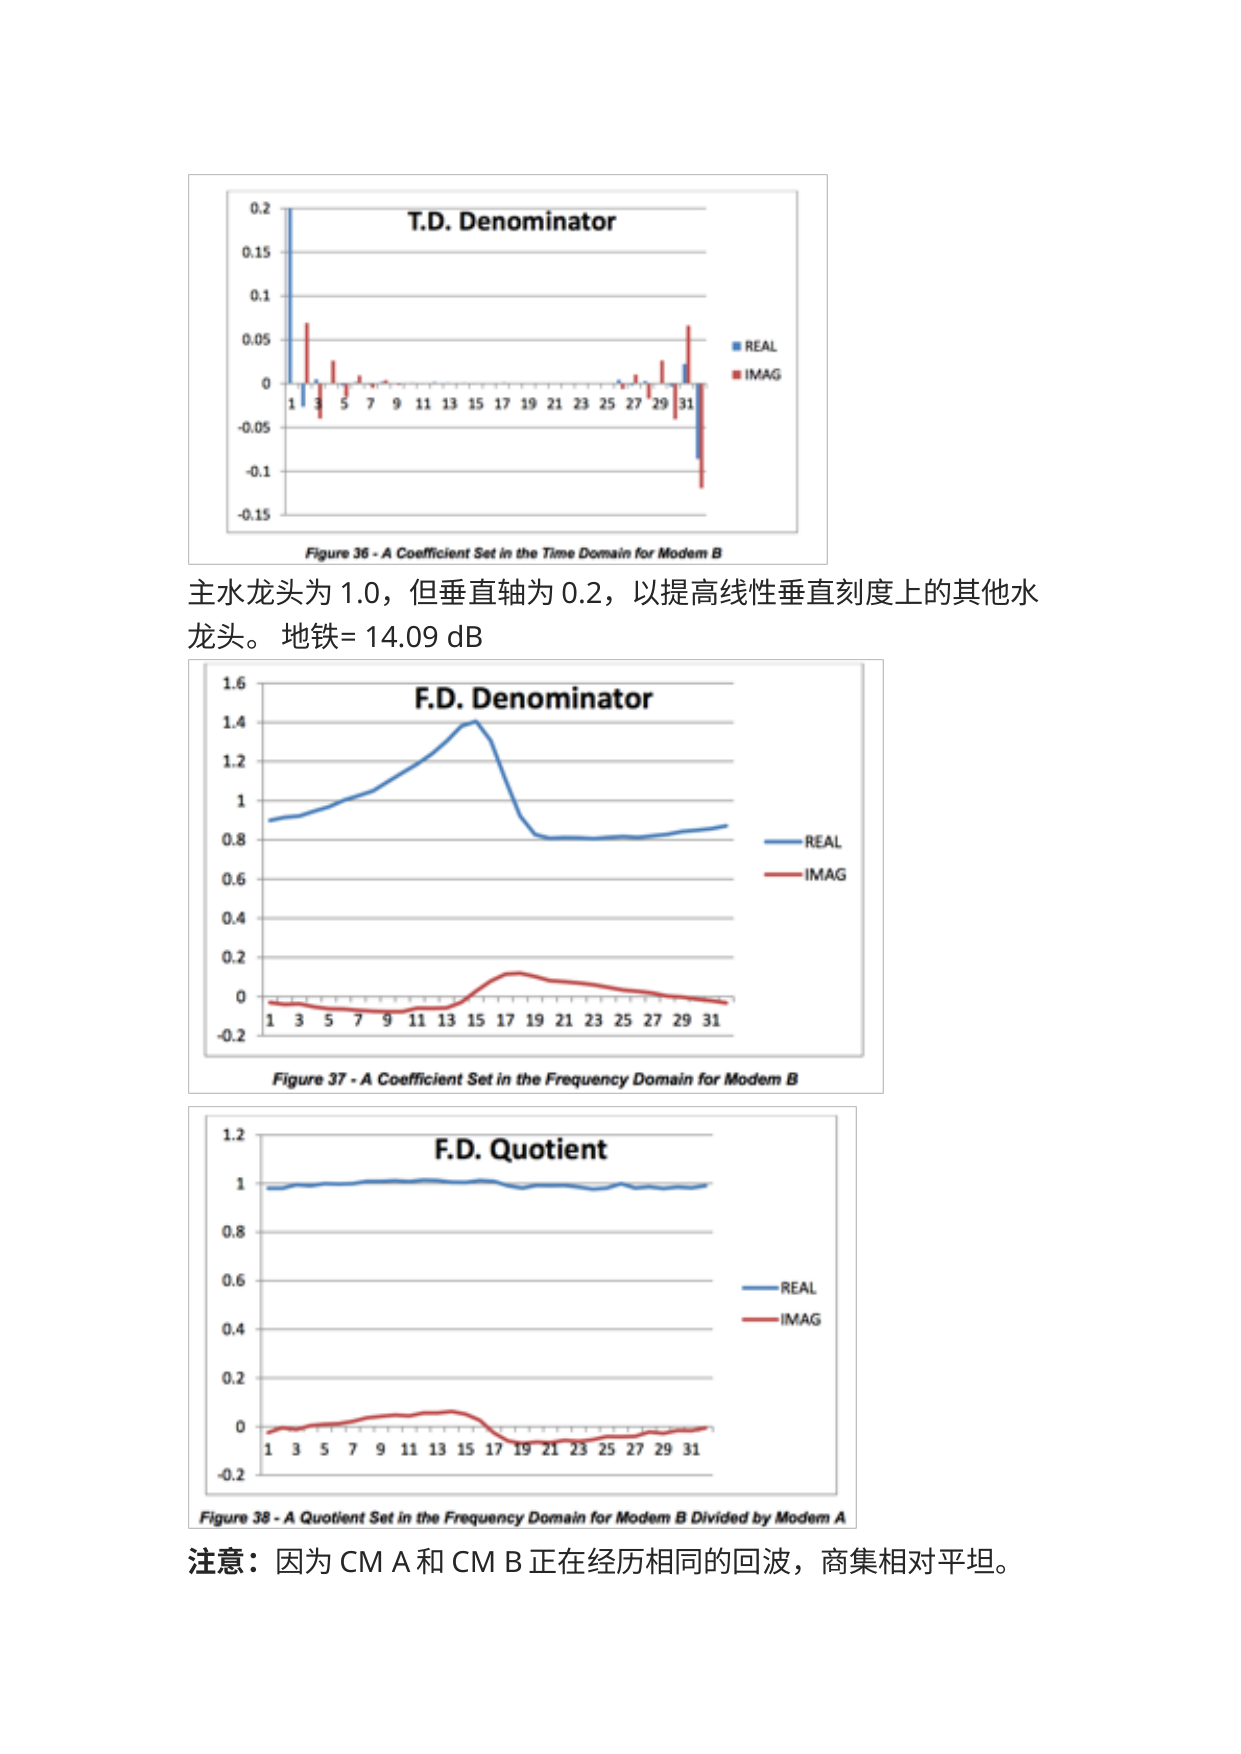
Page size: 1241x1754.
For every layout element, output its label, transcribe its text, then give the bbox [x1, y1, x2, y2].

text 主水龙头为1.0，但垂直轴为0.2，以提高线性垂直刻度上的其他水龙头。 地铁= 14.09 dB [187, 568, 1053, 657]
text 注意：因为CM A和CM B正在经历相同的回波，商集相对平坦。 [187, 1538, 1053, 1582]
picture [187, 1105, 859, 1531]
picture [187, 173, 830, 567]
picture [187, 658, 886, 1096]
